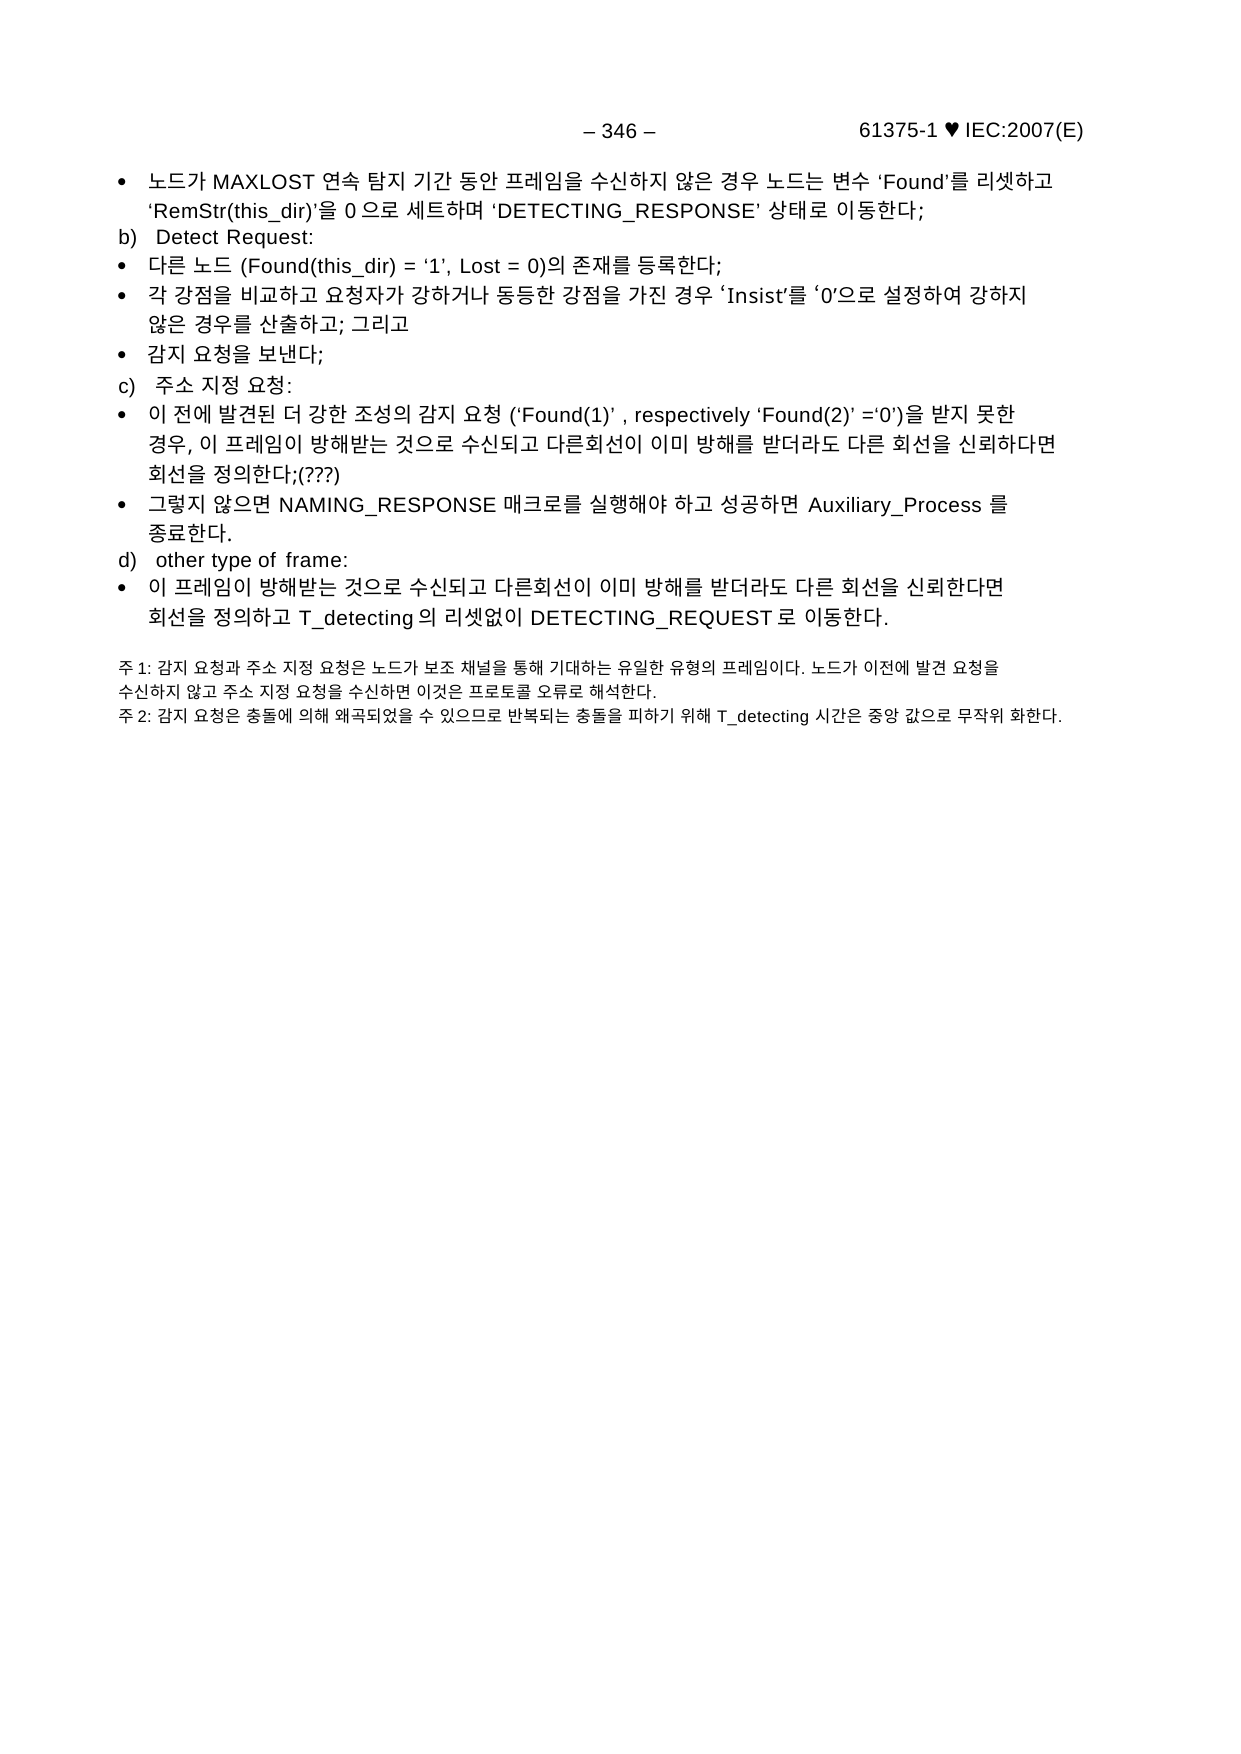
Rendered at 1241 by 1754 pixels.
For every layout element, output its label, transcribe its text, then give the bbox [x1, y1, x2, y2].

list 다른 노드 (Found(this_dir) = ‘1’, Lost = 0)의 존재를 등록한다; [118, 249, 1063, 279]
list 이 전에 발견된 더 강한 조성의 감지 요청 (‘Found(1)’ , respectively ‘Found(2)’ =‘0’)을 받지 못한 경우, 이 프레임이 방해받는 것으로 수신되고 다른회선이 이미 방해를 받더라도 다른 회선을 신뢰하다면 회선을 정의한다;(???) [118, 399, 1063, 488]
list other type of frame: [118, 548, 1063, 572]
list 감지 요청을 보낸다; [118, 339, 1063, 369]
text 주1: 감지 요청과 주소 지정 요청은 노드가 보조 채널을 통해 기대하는 유일한 유형의 프레임이다. 노드가 이전에 발견 요청을 수신하지 않고 주소 지정 요청을 수신하면 이것은 프로토콜 오류로 해석한다. [118, 655, 1063, 703]
list 이 프레임이 방해받는 것으로 수신되고 다른회선이 이미 방해를 받더라도 다른 회선을 신뢰한다면 회선을 정의하고 T_detecting의 리셋없이 DETECTING_REQUEST로 이동한다. [118, 572, 1063, 631]
list 그렇지 않으면 NAMING_RESPONSE 매크로를 실행해야 하고 성공하면 Auxiliary_Process 를 종료한다. [118, 488, 1063, 548]
list Detect Request: [118, 225, 1063, 249]
list 주소 지정 요청: [118, 369, 1063, 399]
text 주2: 감지 요청은 충돌에 의해 왜곡되었을 수 있으므로 반복되는 충돌을 피하기 위해 T_detecting 시간은 중앙 값으로 무작위 화한다. [118, 703, 1063, 727]
list 노드가 MAXLOST 연속 탐지 기간 동안 프레임을 수신하지 않은 경우 노드는 변수 ‘Found’를 리셋하고 ‘RemStr(this_dir)’을 0으로 세트하며 ‘DETECTING_RESPONSE’ 상태로 이동한다; [118, 166, 1063, 225]
list 각 강점을 비교하고 요청자가 강하거나 동등한 강점을 가진 경우 ‘Insist’를 ‘0’으로 설정하여 강하지 않은 경우를 산출하고; 그리고 [118, 279, 1063, 339]
